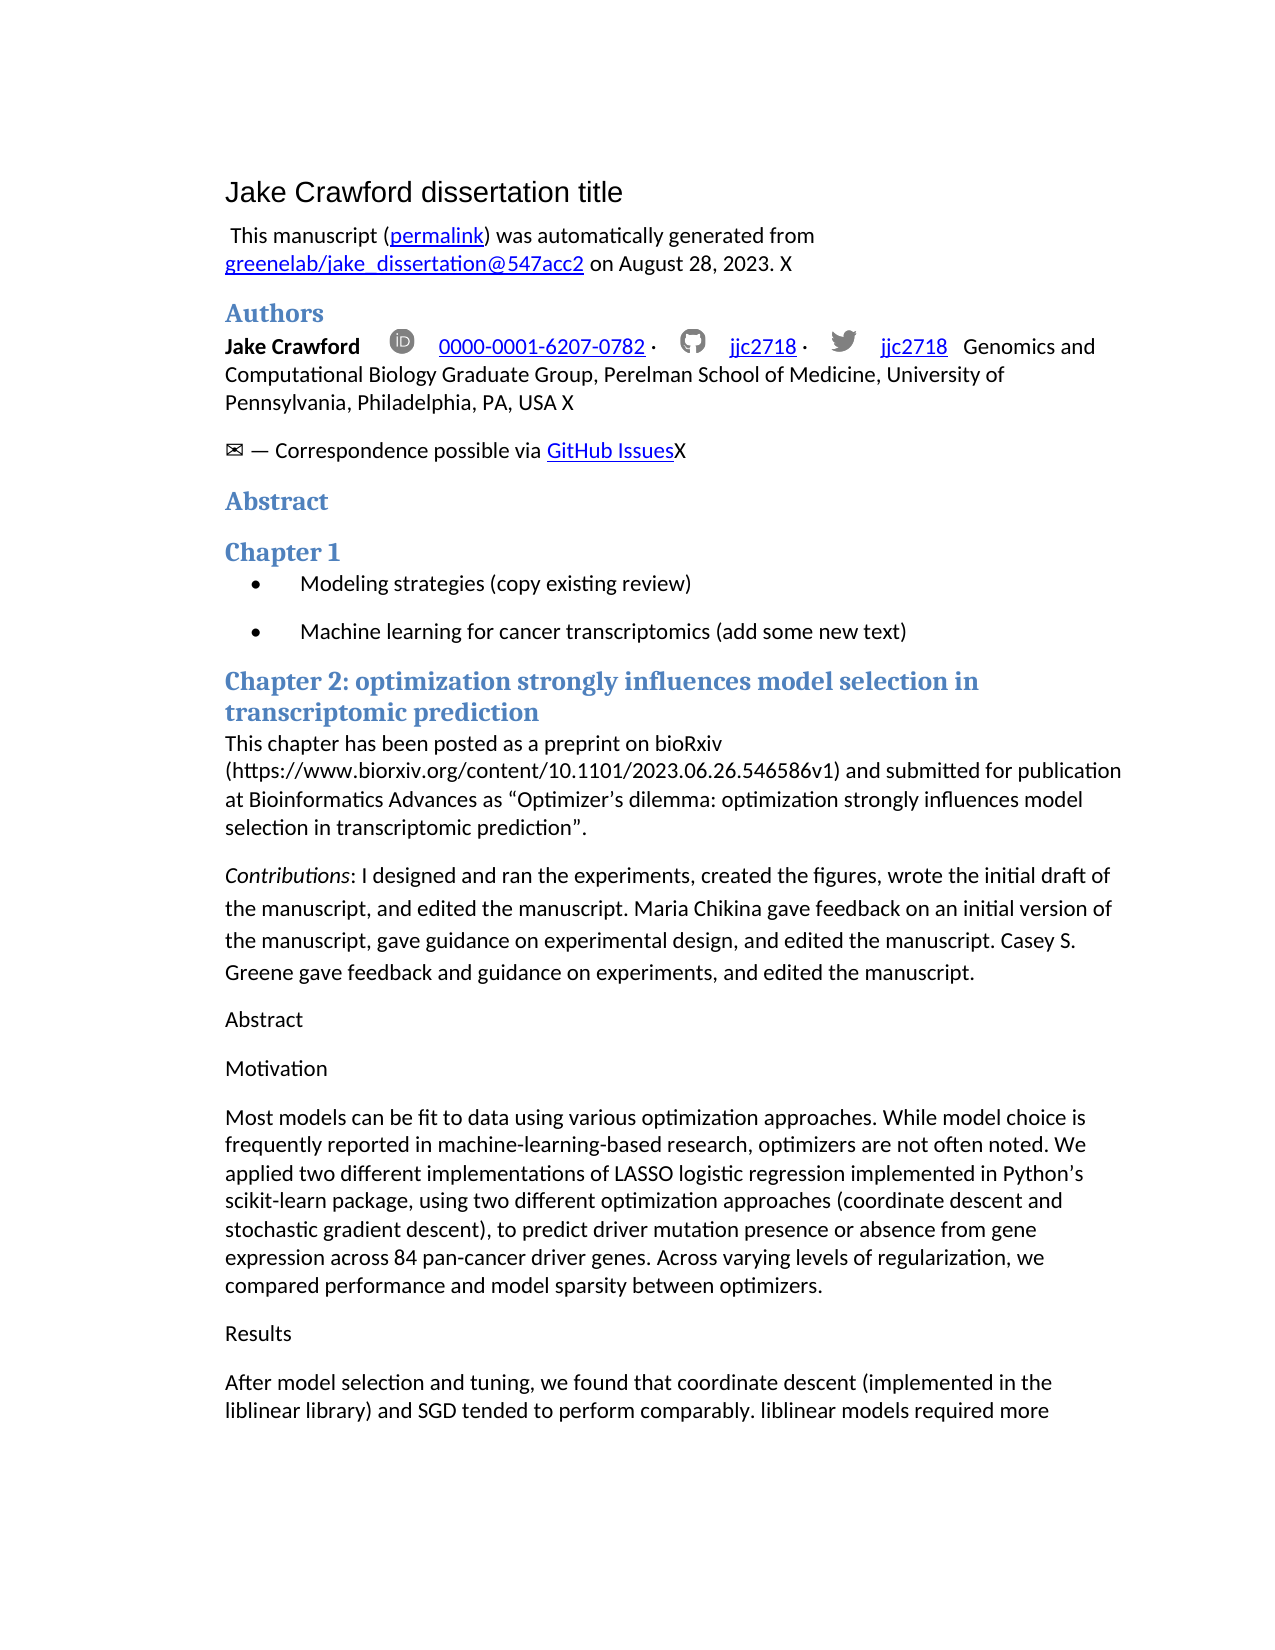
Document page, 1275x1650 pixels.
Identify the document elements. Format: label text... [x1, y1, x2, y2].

picture [389, 329, 415, 354]
text Jake Crawford dissertation title [225, 175, 1125, 208]
subtitle Abstract [225, 486, 1125, 517]
subtitle Authors [225, 298, 1125, 329]
picture [680, 329, 706, 354]
subtitle Chapter 1 [225, 537, 1125, 569]
picture [831, 329, 857, 354]
list Modeling strategies (copy existing review) [250, 569, 1125, 597]
list Machine learning for cancer transcriptomics (add some new text) [250, 617, 1125, 646]
text Contributions: I designed and ran the experiments, created the figures, wrote the initial draft of the manuscript, and edited the manuscript. Maria Chikina gave feedback on an initial version of the manuscript, gave guidance on experimental design, and edited the manuscript. Casey S. Greene gave feedback and guidance on experiments, and edited the manuscript. [225, 862, 1125, 986]
subtitle Chapter 2: optimization strongly influences model selection in transcriptomic prediction [225, 666, 1125, 729]
